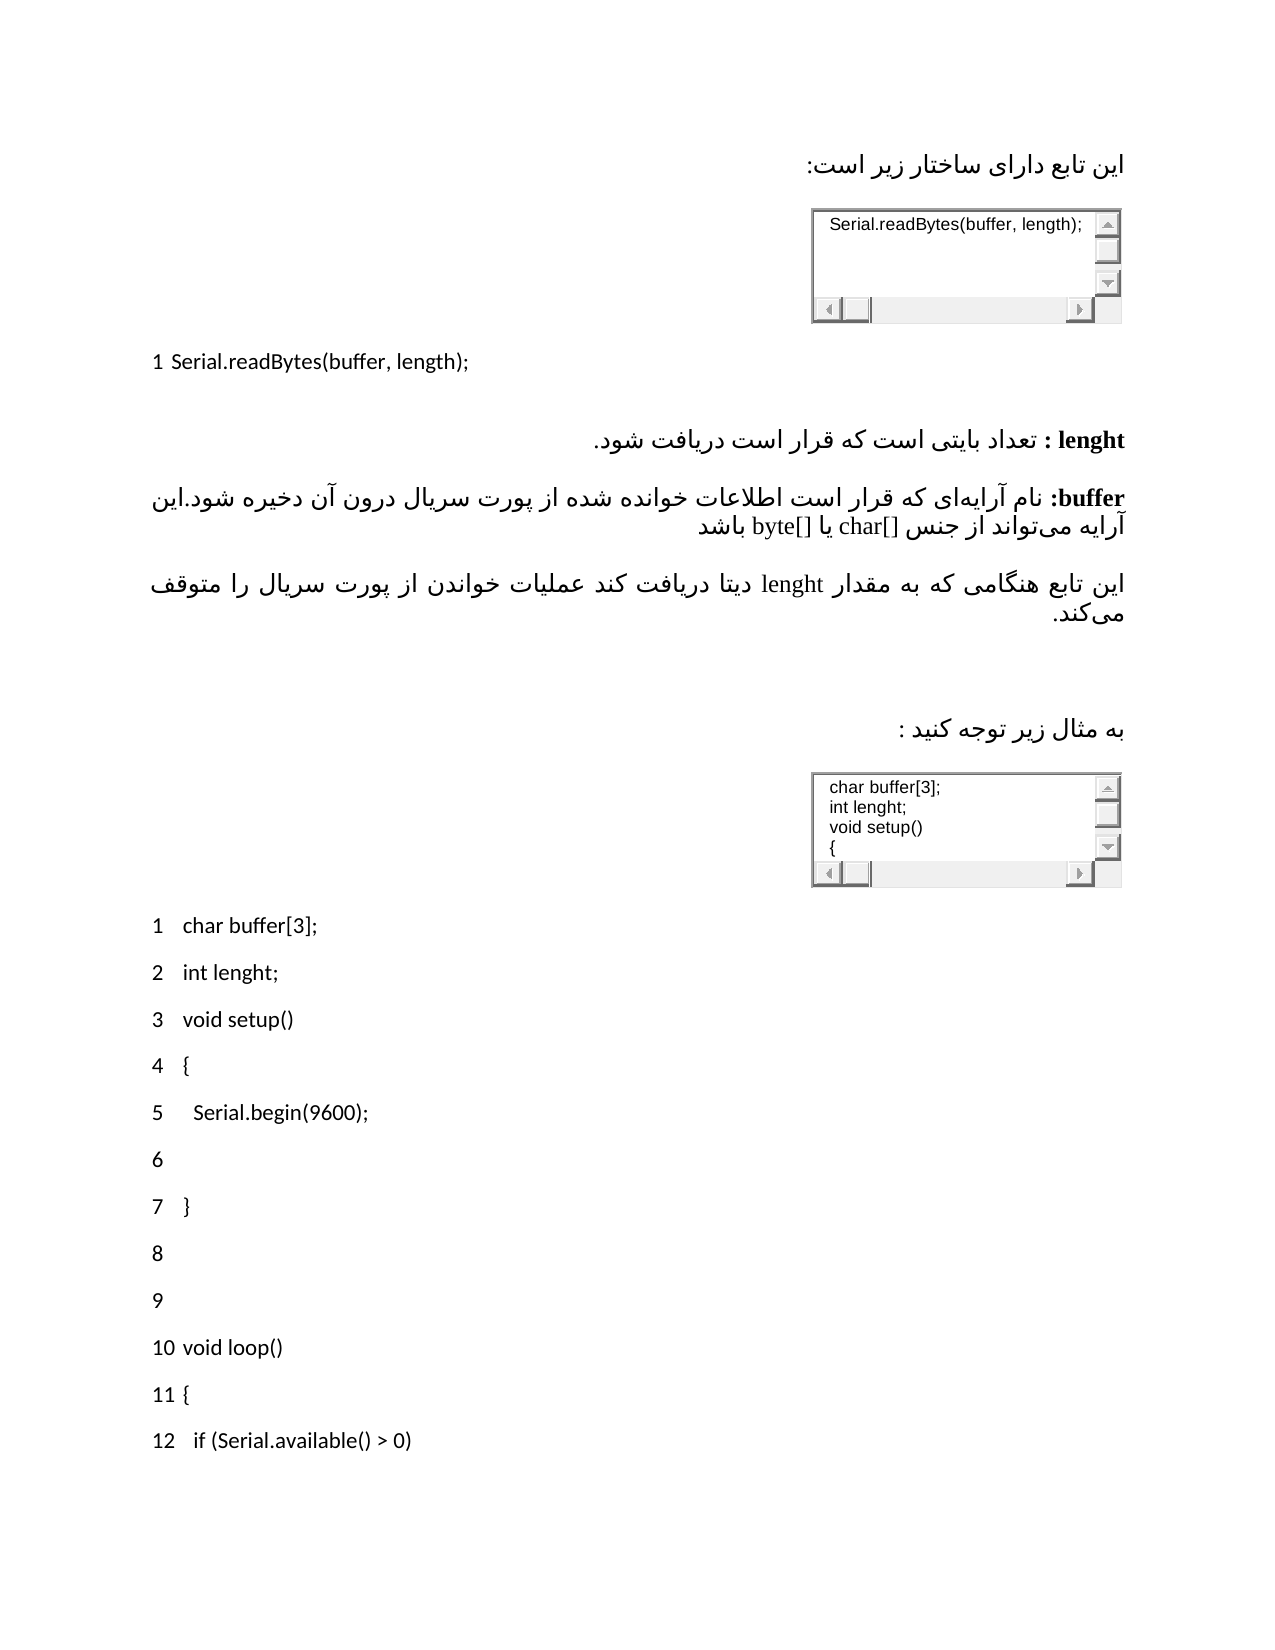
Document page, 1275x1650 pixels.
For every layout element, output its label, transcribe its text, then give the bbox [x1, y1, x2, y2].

text lenght : تعداد بایتی است که قرار است دریافت شود. [150, 425, 1125, 453]
table_header 1 [150, 346, 169, 396]
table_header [181, 910, 546, 1475]
text buffer: نام آرایه‌ای که قرار است اطلاعات خوانده شده از پورت سریال درون آن دخیره شود.این آرایه می‌تواند از جنس []char یا []byte باشد [150, 483, 1125, 540]
text این تابع هنگامی که به مقدار lenght دیتا دریافت کند عملیات خواندن از پورت سریال را متوقف می‌کند. [150, 569, 1125, 627]
text به مثال زیر توجه کنید : [150, 714, 1125, 743]
table_header Serial.readBytes(buffer, length); [170, 346, 475, 396]
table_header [150, 910, 181, 1475]
text این تابع دارای ساختار زیر است: [150, 150, 1125, 179]
